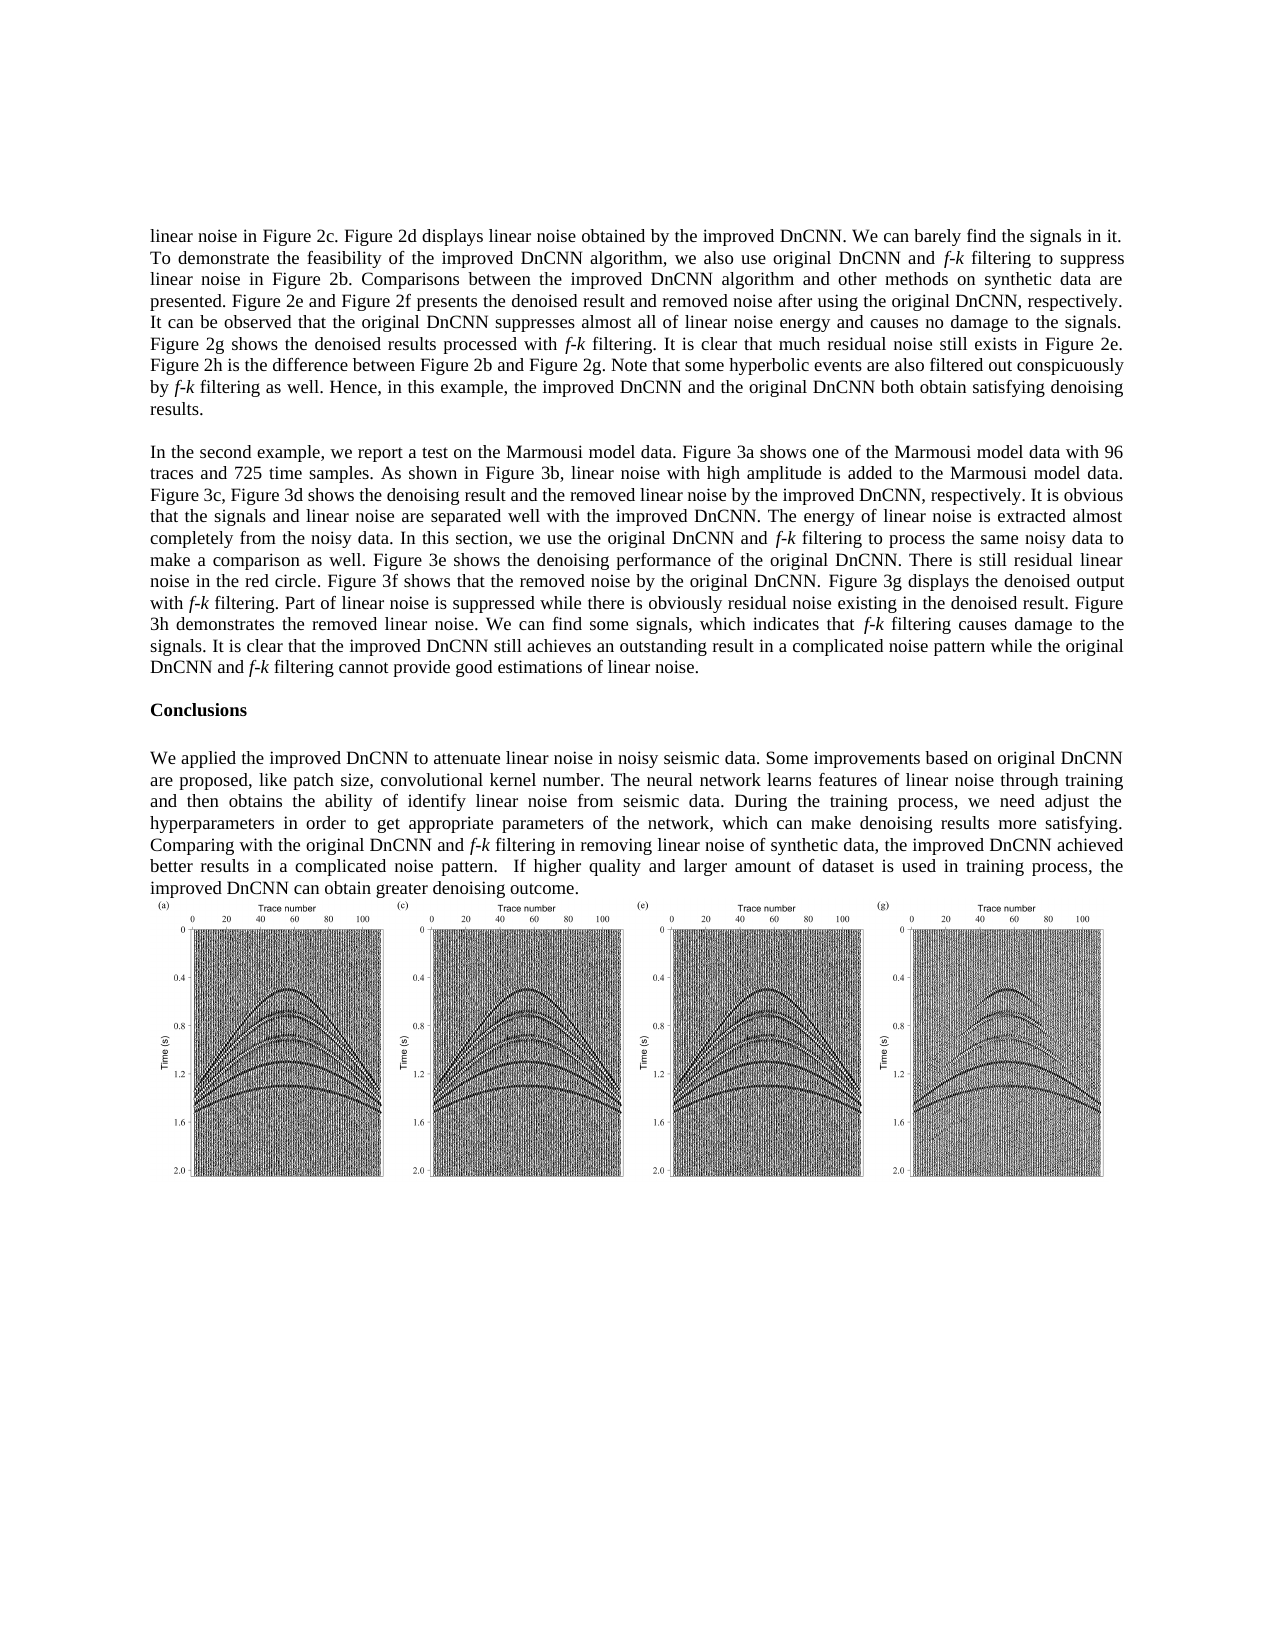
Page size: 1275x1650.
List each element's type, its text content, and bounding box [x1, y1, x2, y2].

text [150, 225, 1125, 419]
text In the second example, we report a test on the Marmousi model data. Figure 3a shows one of the Marmousi model data with 96 traces and 725 time samples. As shown in Figure 3b, linear noise with high amplitude is added to the Marmousi model data. Figure 3c, Figure 3d shows the denoising result and the removed linear noise by the improved DnCNN, respectively. It is obvious that the signals and linear noise are separated well with the improved DnCNN. The energy of linear noise is extracted almost completely from the noisy data. In this section, we use the original DnCNN and f-k filtering to process the same noisy data to make a comparison as well. Figure 3e shows the denoising performance of the original DnCNN. There is still residual linear noise in the red circle. Figure 3f shows that the removed noise by the original DnCNN. Figure 3g displays the denoised output with f-k filtering. Part of linear noise is suppressed while there is obviously residual noise existing in the denoised result. Figure 3h demonstrates the removed linear noise. We can find some signals, which indicates that f-k filtering causes damage to the signals. It is clear that the improved DnCNN still achieves an outstanding result in a complicated noise pattern while the original DnCNN and f-k filtering cannot provide good estimations of linear noise. [150, 441, 1125, 678]
subtitle We applied the improved DnCNN to attenuate linear noise in noisy seismic data. Some improvements based on original DnCNN are proposed, like patch size, convolutional kernel number. The neural network learns features of linear noise through training and then obtains the ability of identify linear noise from seismic data. During the training process, we need adjust the hyperparameters in order to get appropriate parameters of the network, which can make denoising results more satisfying. Comparing with the original DnCNN and f-k filtering in removing linear noise of synthetic data, the improved DnCNN achieved better results in a complicated noise pattern. If higher quality and larger amount of dataset is used in training process, the improved DnCNN can obtain greater denoising outcome. [150, 747, 1125, 898]
text Conclusions [150, 699, 1125, 721]
picture [150, 898, 1110, 1182]
